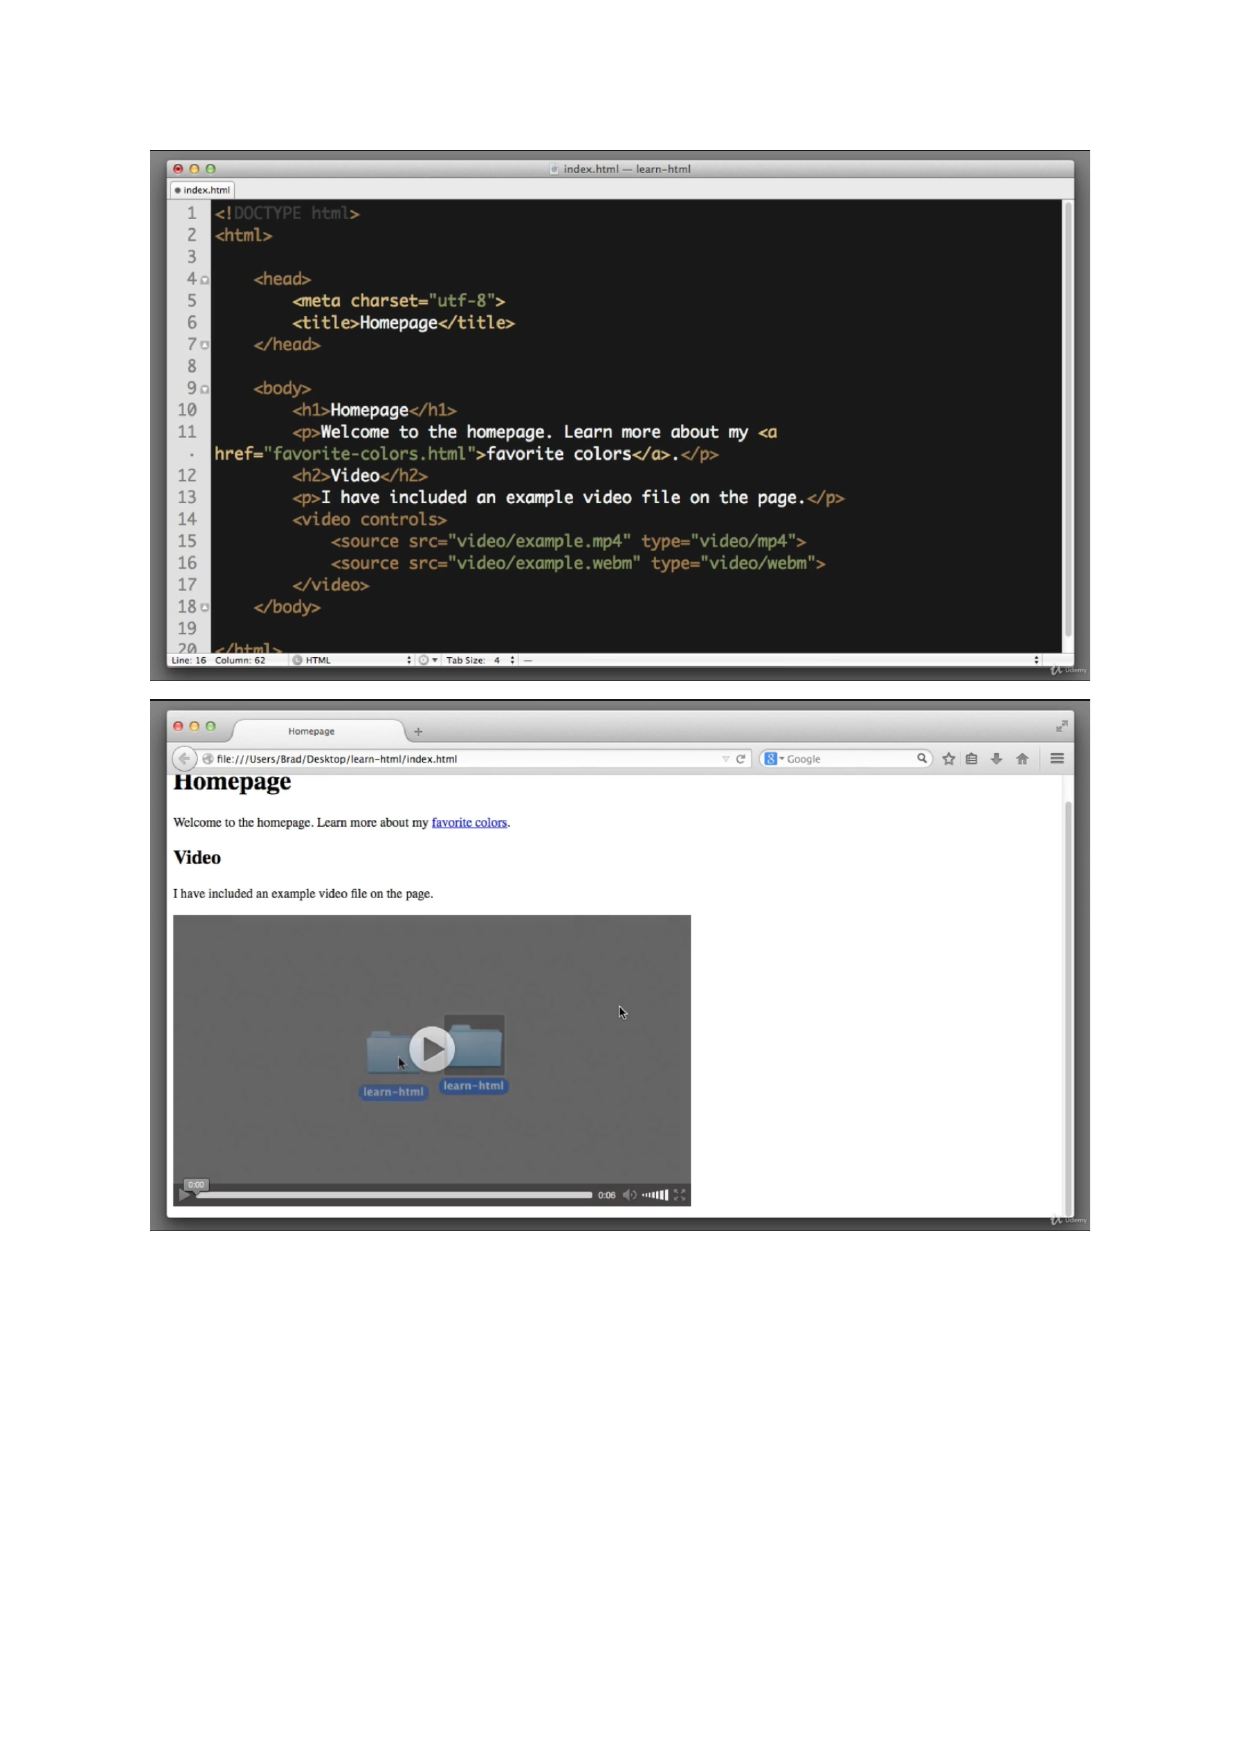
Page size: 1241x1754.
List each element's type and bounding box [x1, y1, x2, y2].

picture [150, 699, 1091, 1231]
picture [150, 150, 1091, 681]
